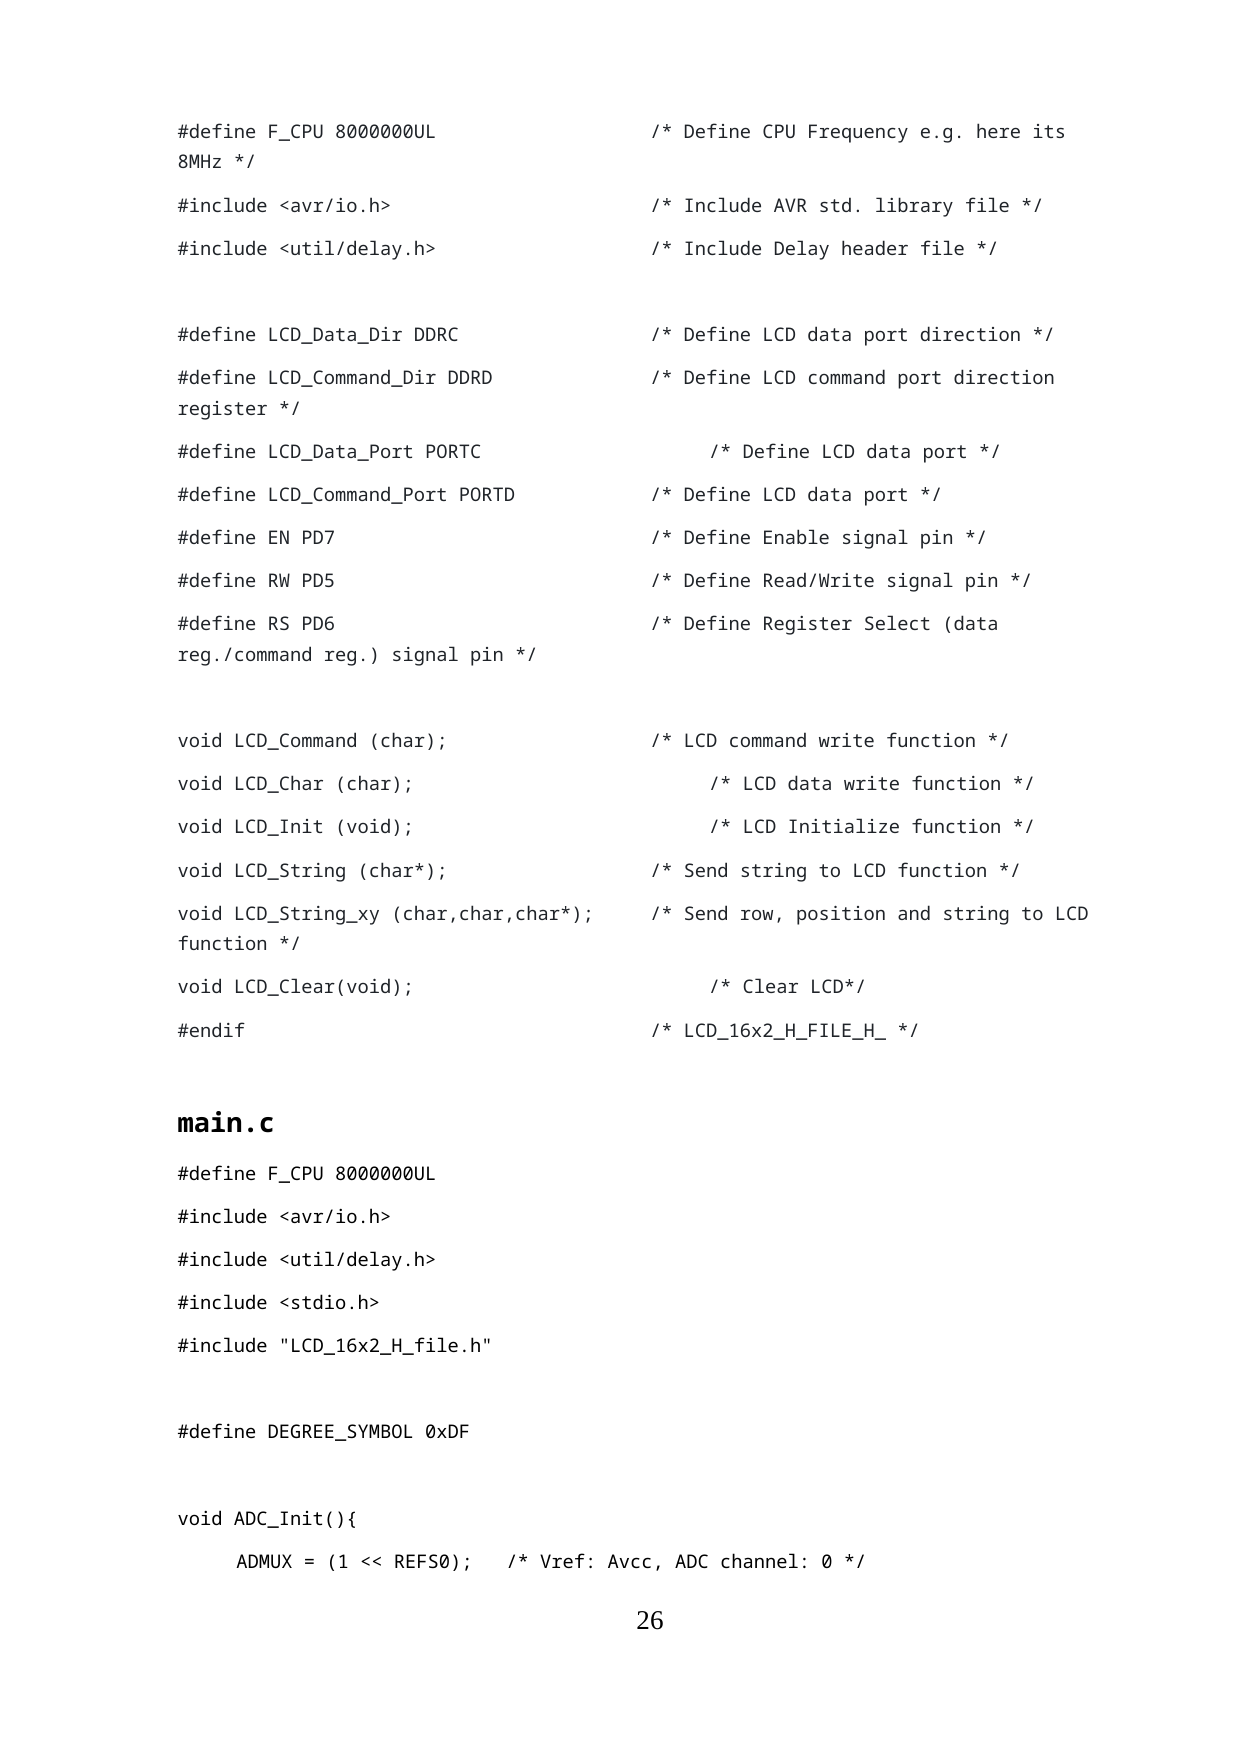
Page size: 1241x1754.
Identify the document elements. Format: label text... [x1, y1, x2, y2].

text void LCD_Clear(void); /* Clear LCD*/ [177, 974, 1122, 999]
text #endif /* LCD_16x2_H_FILE_H_ */ [177, 1017, 1122, 1042]
text #include <util/delay.h> [177, 1246, 1122, 1272]
text #include "LCD_16x2_H_file.h" [177, 1332, 1122, 1358]
text #define LCD_Command_Dir DDRD /* Define LCD command port direction register */ [177, 364, 1122, 421]
text #define LCD_Command_Port PORTD /* Define LCD data port */ [177, 481, 1122, 507]
text #include <stdio.h> [177, 1289, 1122, 1315]
text void ADC_Init(){ [177, 1505, 1122, 1530]
text #define LCD_Data_Port PORTC /* Define LCD data port */ [177, 438, 1122, 464]
text #include <avr/io.h> [177, 1203, 1122, 1228]
text void LCD_String (char*); /* Send string to LCD function */ [177, 857, 1122, 882]
text void LCD_Char (char); /* LCD data write function */ [177, 771, 1122, 796]
text #define RS PD6 /* Define Register Select (data reg./command reg.) signal pin */ [177, 611, 1122, 667]
text void LCD_Command (char); /* LCD command write function */ [177, 727, 1122, 753]
text ADMUX = (1 << REFS0); /* Vref: Avcc, ADC channel: 0 */ [177, 1548, 1122, 1573]
text main.c [177, 1103, 1122, 1140]
text #define EN PD7 /* Define Enable signal pin */ [177, 524, 1122, 550]
text #define DEGREE_SYMBOL 0xDF [177, 1418, 1122, 1444]
text void LCD_Init (void); /* LCD Initialize function */ [177, 814, 1122, 839]
text #include <avr/io.h> /* Include AVR std. library file */ [177, 192, 1122, 217]
text #define F_CPU 8000000UL /* Define CPU Frequency e.g. here its 8MHz */ [177, 118, 1122, 174]
text void LCD_String_xy (char,char,char*); /* Send row, position and string to LCD function */ [177, 900, 1122, 956]
text #define LCD_Data_Dir DDRC /* Define LCD data port direction */ [177, 321, 1122, 347]
text #define RW PD5 /* Define Read/Write signal pin */ [177, 567, 1122, 593]
text #define F_CPU 8000000UL [177, 1160, 1122, 1185]
text #include <util/delay.h> /* Include Delay header file */ [177, 235, 1122, 261]
